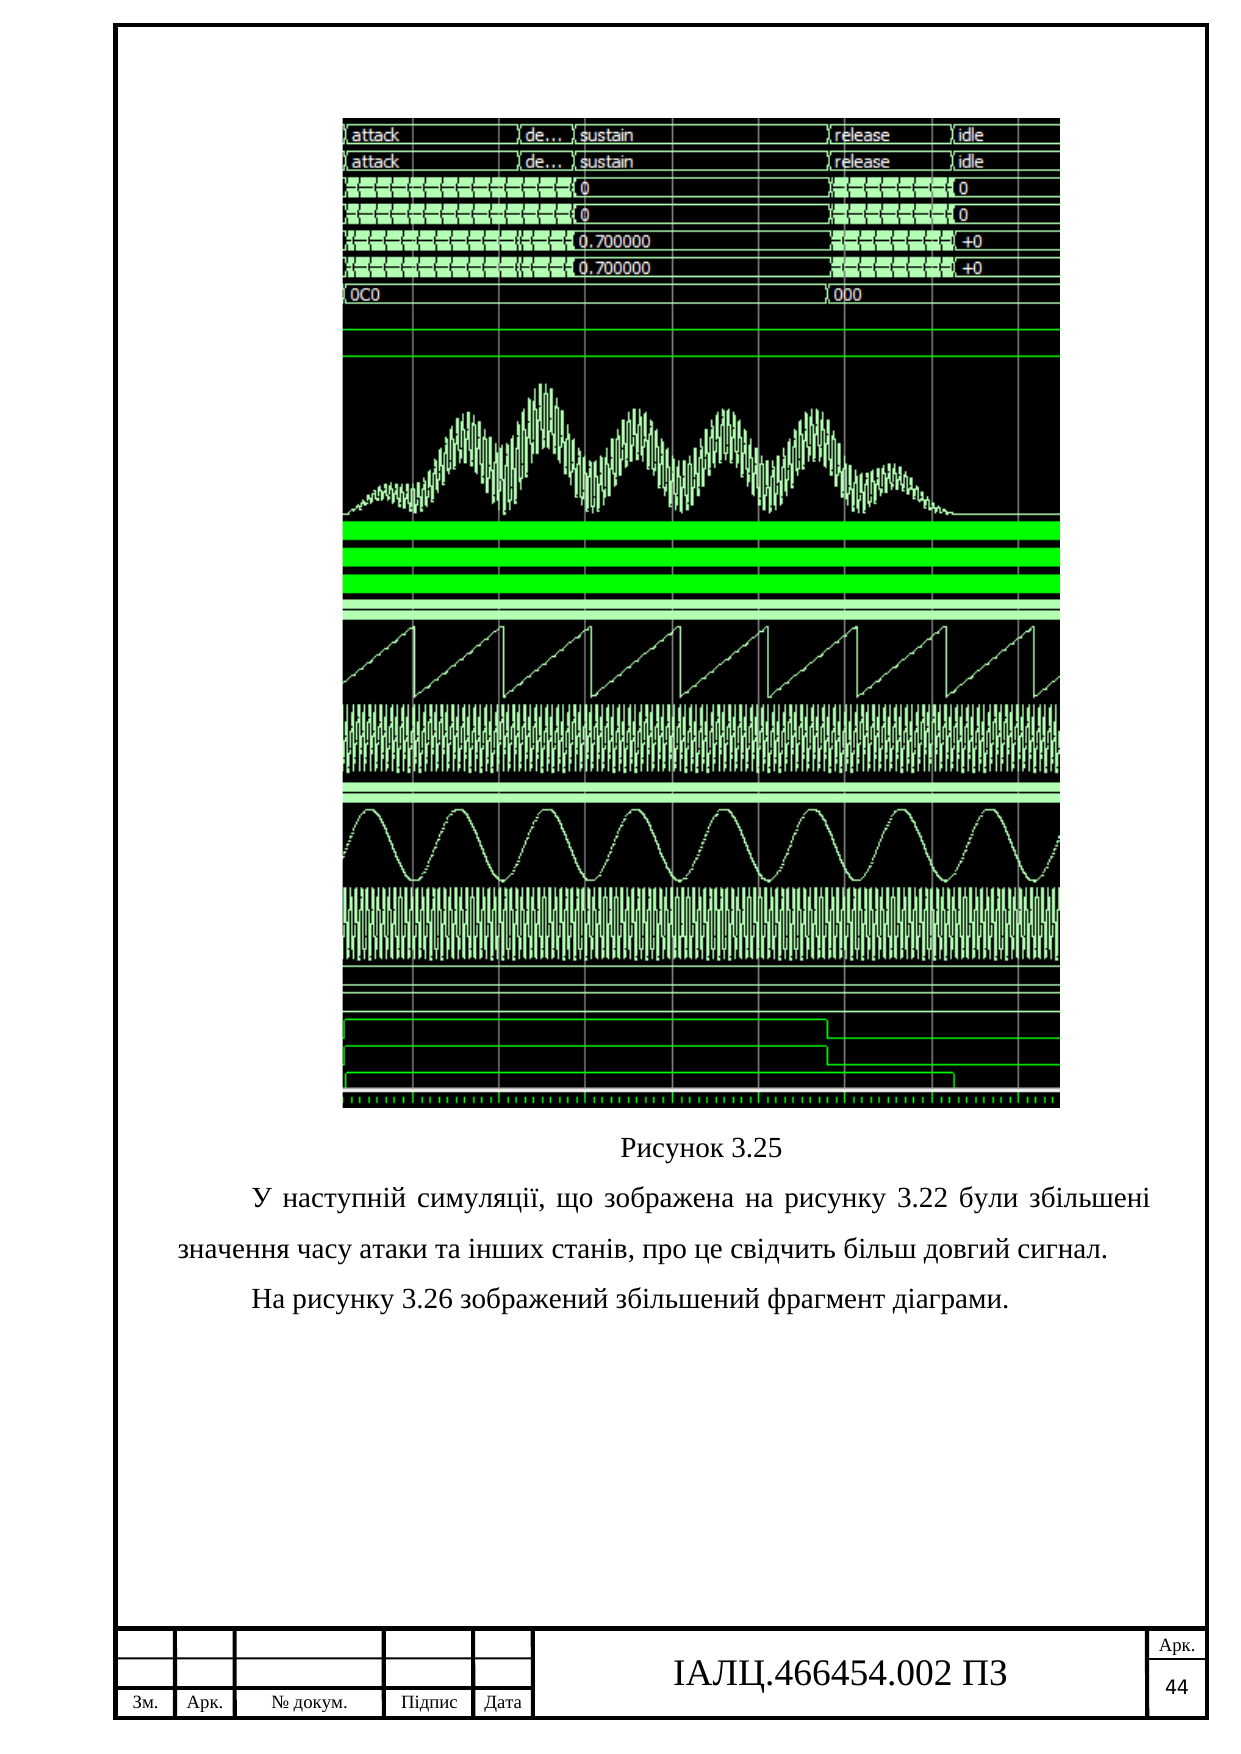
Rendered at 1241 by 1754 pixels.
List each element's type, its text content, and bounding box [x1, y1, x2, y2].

picture [342, 118, 1060, 1108]
list Рисунок 3.25 [177, 1130, 1152, 1164]
list На рисунку 3.26 зображений збільшений фрагмент діаграми. [177, 1281, 1152, 1315]
list У наступній симуляції, що зображена на рисунку 3.22 були збільшені значення часу атаки та інших станів, про це свідчить більш довгий сигнал. [177, 1181, 1152, 1264]
